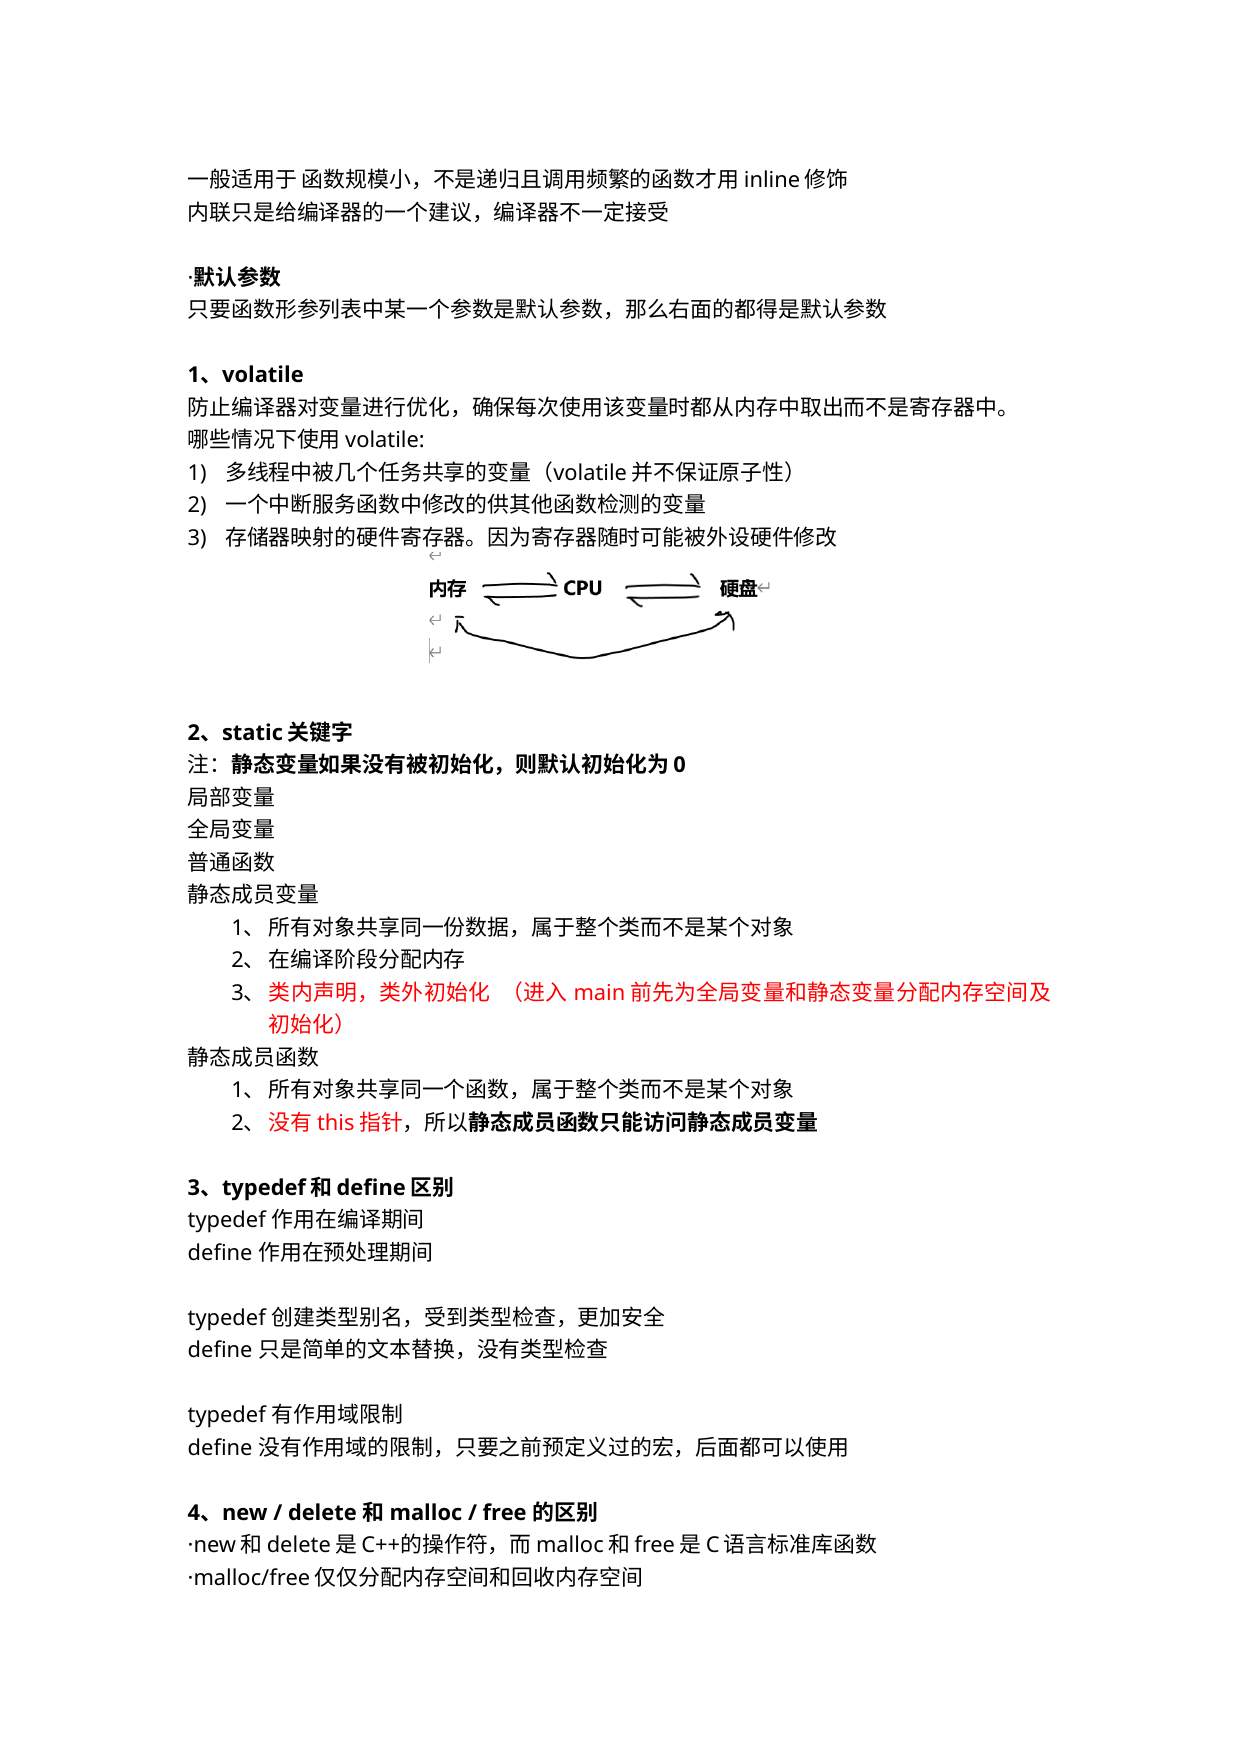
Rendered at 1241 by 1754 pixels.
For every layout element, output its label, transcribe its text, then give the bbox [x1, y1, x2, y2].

text 只要函数形参列表中某一个参数是默认参数，那么右面的都得是默认参数 [187, 292, 1053, 324]
text define 作用在预处理期间 [187, 1234, 1053, 1267]
text 全局变量 [187, 812, 1053, 844]
picture [429, 552, 811, 663]
list 所有对象共享同一份数据，属于整个类而不是某个对象 [231, 909, 1053, 942]
text 3、typedef和define区别 [187, 1169, 1053, 1202]
text 注：静态变量如果没有被初始化，则默认初始化为0 [187, 747, 1053, 779]
text 一般适用于 函数规模小，不是递归且调用频繁的函数才用inline修饰 [187, 162, 1053, 194]
text define 没有作用域的限制，只要之前预定义过的宏，后面都可以使用 [187, 1429, 1053, 1462]
list 多线程中被几个任务共享的变量（volatile并不保证原子性） [187, 454, 1053, 487]
list 一个中断服务函数中修改的供其他函数检测的变量 [187, 487, 1053, 519]
text 内联只是给编译器的一个建议，编译器不一定接受 [187, 194, 1053, 227]
text 防止编译器对变量进行优化，确保每次使用该变量时都从内存中取出而不是寄存器中。 [187, 389, 1053, 422]
text typedef 创建类型别名，受到类型检查，更加安全 [187, 1299, 1053, 1332]
list 没有this指针，所以静态成员函数只能访问静态成员变量 [231, 1104, 1053, 1137]
list 在编译阶段分配内存 [231, 942, 1053, 974]
list 所有对象共享同一个函数，属于整个类而不是某个对象 [231, 1072, 1053, 1104]
text 4、new / delete 和 malloc / free 的区别 [187, 1494, 1053, 1527]
text ·new和delete是C++的操作符，而malloc和free是C语言标准库函数 [187, 1527, 1053, 1559]
text typedef 有作用域限制 [187, 1397, 1053, 1429]
text 1、volatile [187, 357, 1053, 389]
text 哪些情况下使用volatile: [187, 422, 1053, 454]
text typedef 作用在编译期间 [187, 1202, 1053, 1234]
text 局部变量 [187, 779, 1053, 812]
text 静态成员变量 [187, 877, 1053, 909]
text 2、static关键字 [187, 714, 1053, 747]
text 普通函数 [187, 844, 1053, 877]
list 存储器映射的硬件寄存器。因为寄存器随时可能被外设硬件修改 [187, 519, 1053, 552]
text define 只是简单的文本替换，没有类型检查 [187, 1332, 1053, 1364]
list 类内声明，类外初始化 （进入main前先为全局变量和静态变量分配内存空间及初始化） [231, 974, 1053, 1039]
text ·malloc/free仅仅分配内存空间和回收内存空间 [187, 1559, 1053, 1592]
text 静态成员函数 [187, 1039, 1053, 1072]
text ·默认参数 [187, 259, 1053, 292]
